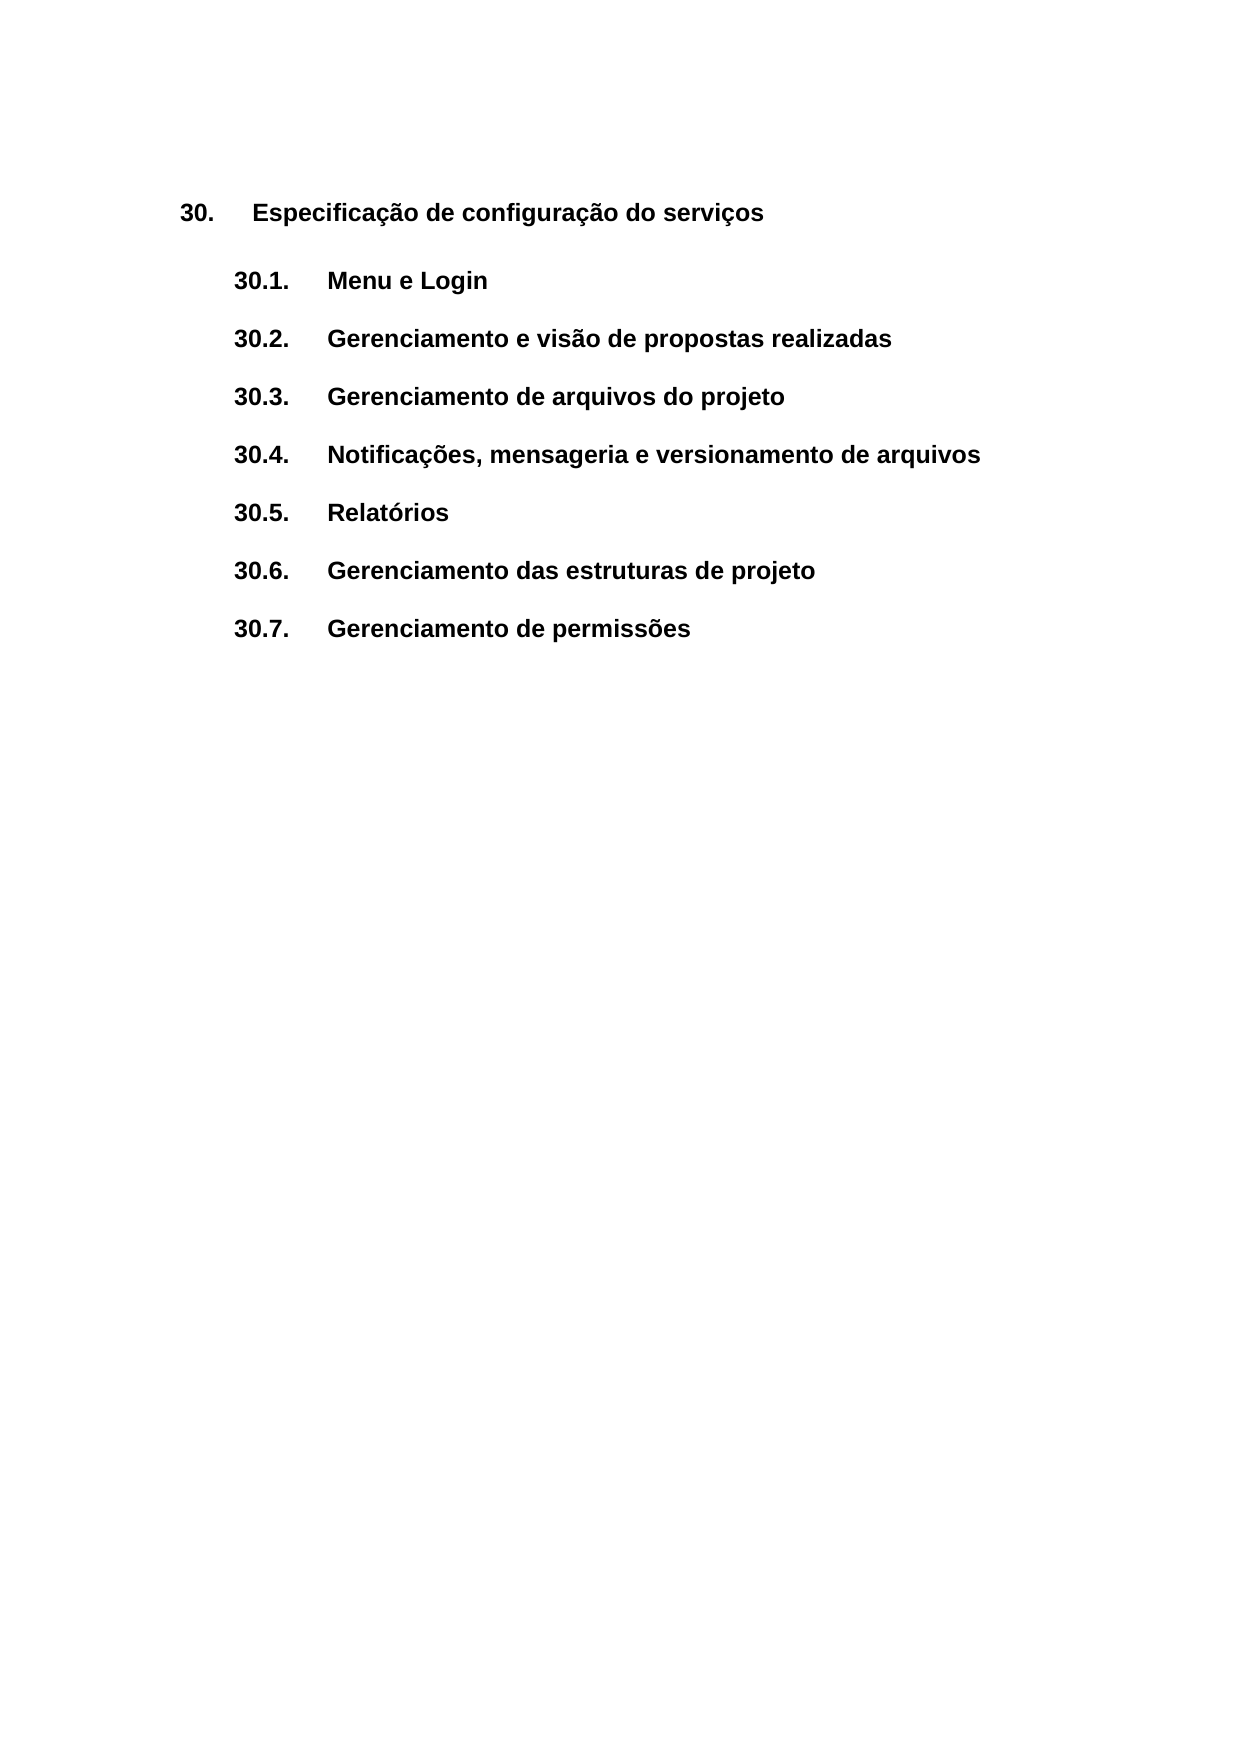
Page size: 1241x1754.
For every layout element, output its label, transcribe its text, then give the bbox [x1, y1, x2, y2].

subtitle Gerenciamento das estruturas de projeto [289, 556, 1122, 585]
subtitle Gerenciamento de permissões [289, 614, 1122, 643]
subtitle Notificações, mensageria e versionamento de arquivos [289, 440, 1122, 469]
subtitle Relatórios [289, 498, 1122, 527]
subtitle Gerenciamento e visão de propostas realizadas [289, 324, 1122, 353]
subtitle Especificação de configuração do serviços [214, 198, 1063, 227]
subtitle Menu e Login [289, 266, 1122, 295]
subtitle Gerenciamento de arquivos do projeto [289, 382, 1122, 411]
